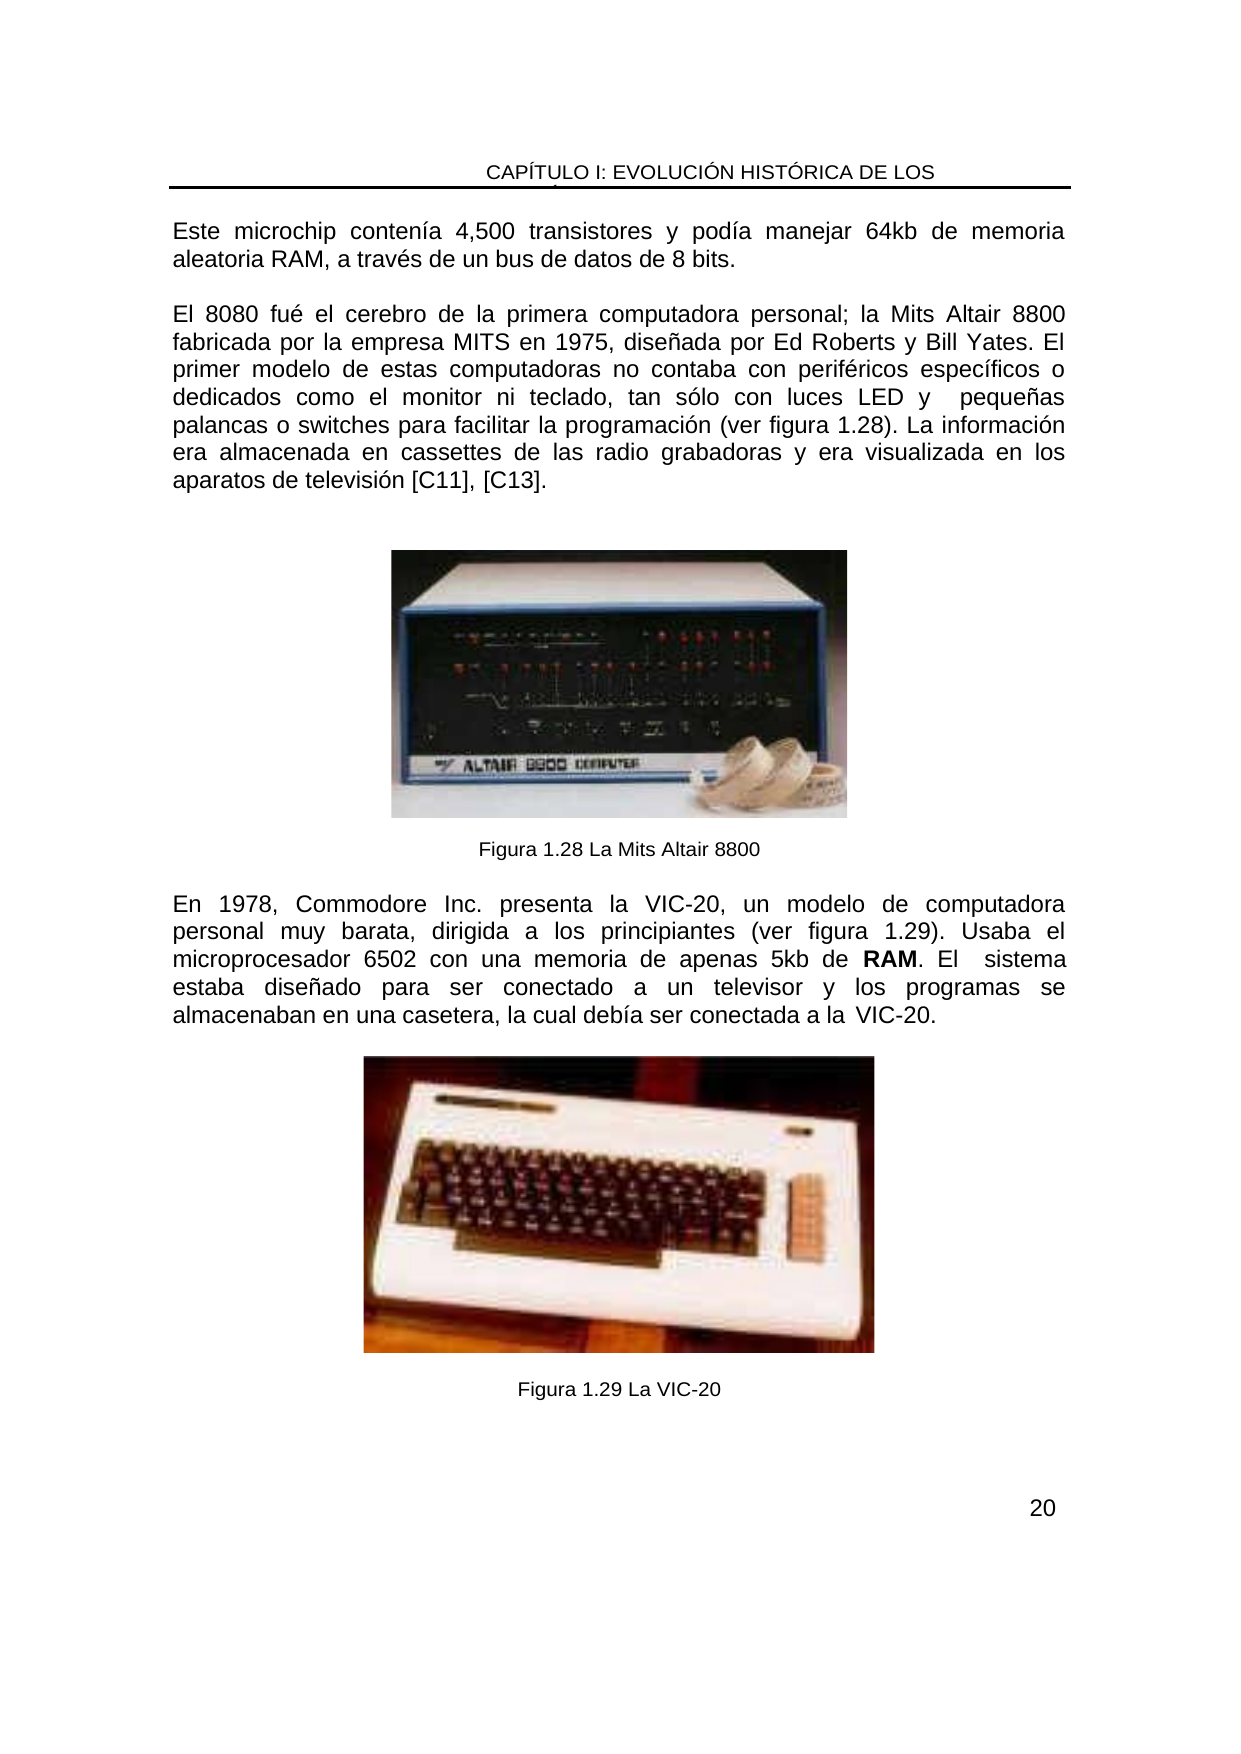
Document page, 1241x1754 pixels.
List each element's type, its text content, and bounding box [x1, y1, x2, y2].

text En 1978, Commodore Inc. presenta la VIC-20, un modelo de computadora personal muy barata, dirigida a los principiantes (ver figura 1.29). Usaba el microprocesador 6502 con una memoria de apenas 5kb de RAM. El sistema estaba diseñado para ser conectado a un televisor y los programas se almacenaban en una casetera, la cual debía ser conectada a la VIC-20. [172, 889, 1067, 1028]
picture [363, 1056, 875, 1353]
text Figura 1.29 La VIC-20 [137, 1378, 1101, 1401]
picture [391, 550, 848, 818]
text Figura 1.28 La Mits Altair 8800 [137, 838, 1101, 861]
text Este microchip contenía 4,500 transistores y podía manejar 64kb de memoria aleatoria RAM, a través de un bus de datos de 8 bits. [172, 217, 1066, 272]
text El 8080 fué el cerebro de la primera computadora personal; la Mits Altair 8800 fabricada por la empresa MITS en 1975, diseñada por Ed Roberts y Bill Yates. El primer modelo de estas computadoras no contaba con periféricos específicos o dedicados como el monitor ni teclado, tan sólo con luces LED y pequeñas palancas o switches para facilitar la programación (ver figura 1.28). La información era almacenada en cassettes de las radio grabadoras y era visualizada en los aparatos de televisión [C11], [C13]. [172, 300, 1067, 493]
